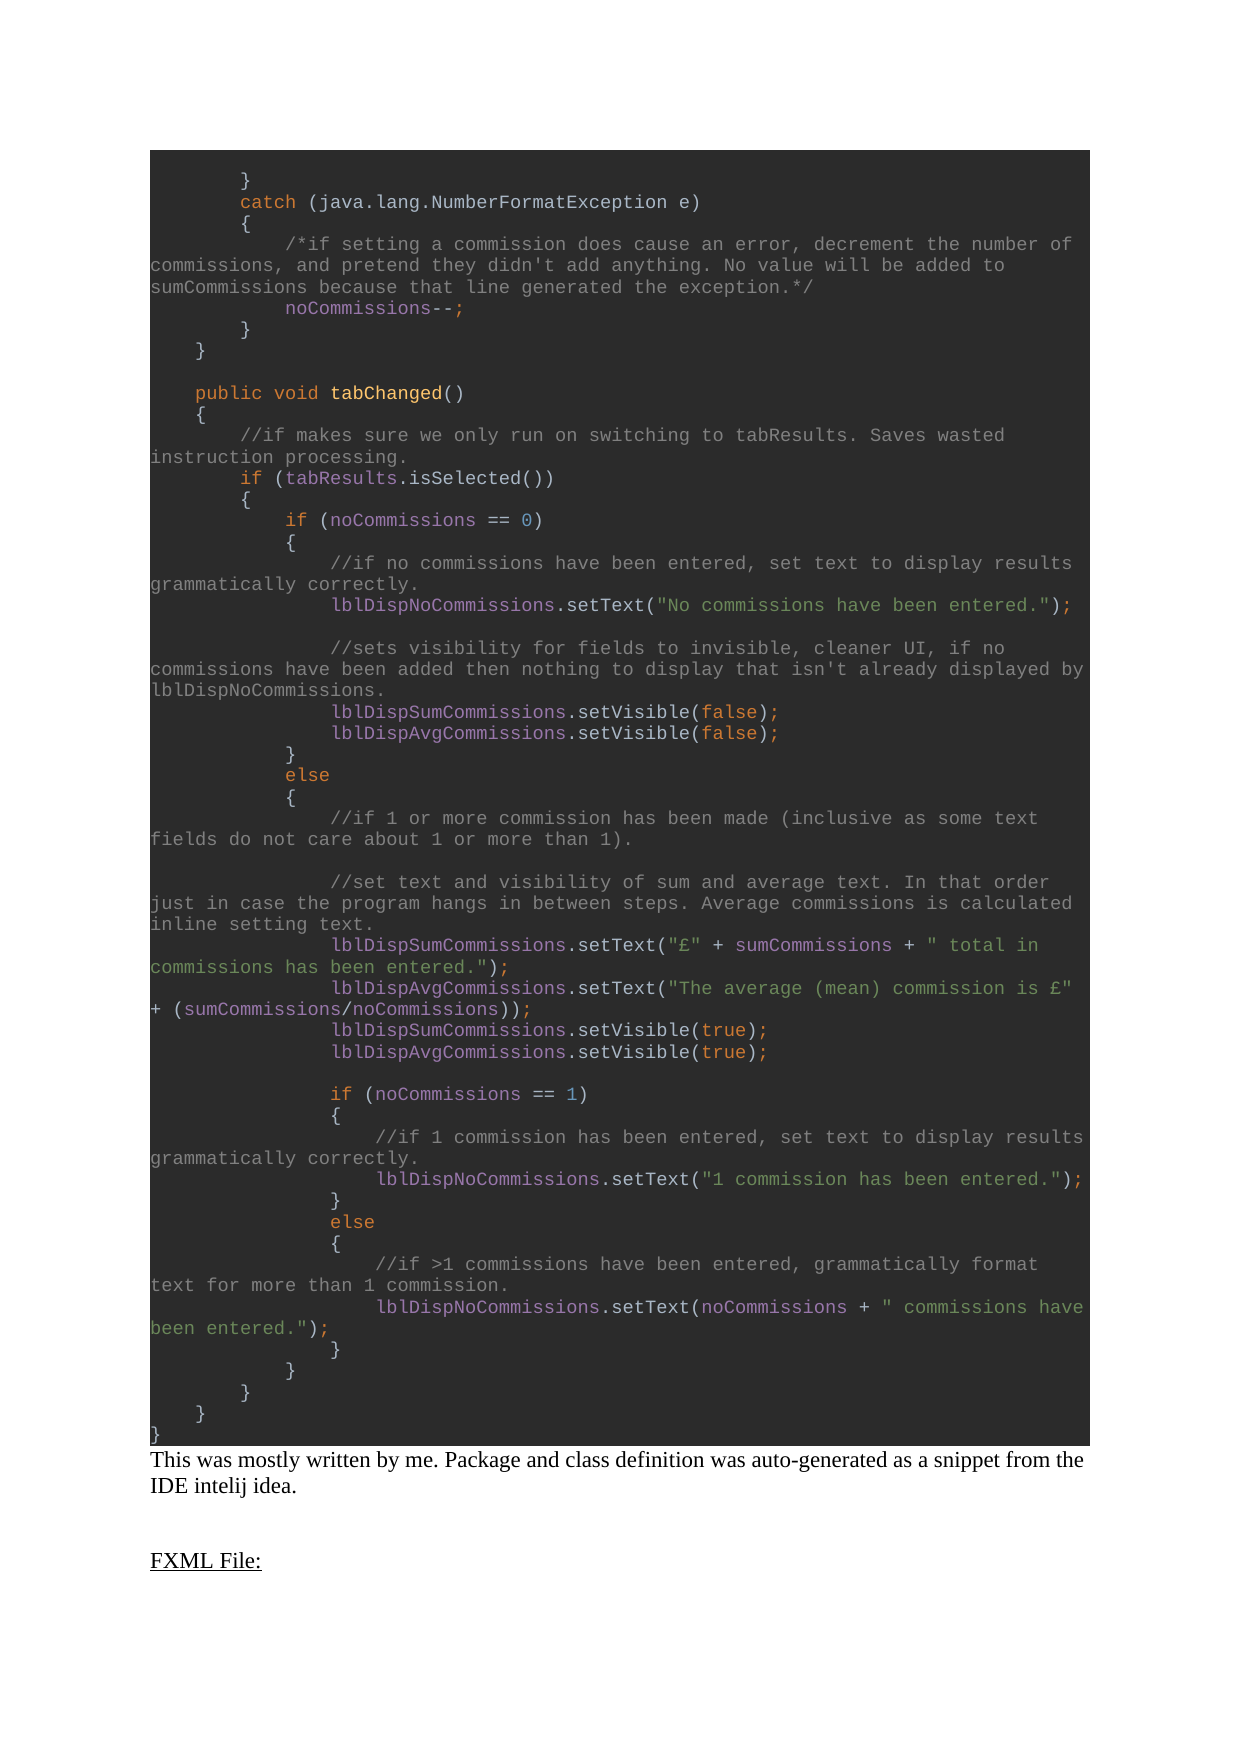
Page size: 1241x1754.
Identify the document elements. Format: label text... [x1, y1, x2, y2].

text This was mostly written by me. Package and class definition was auto-generated as a snippet from the IDE intelij idea. [150, 1446, 1090, 1499]
text FXML File: [150, 1547, 1090, 1573]
text } catch (java.lang.NumberFormatException e) { /*if setting a commission does cause an error, decrement the number of commissions, and pretend they didn't add anything. No value will be added to sumCommissions because that line generated the exception.*/ noCommissions--; } } public void tabChanged() { //if makes sure we only run on switching to tabResults. Saves wasted instruction processing. if (tabResults.isSelected()) { if (noCommissions == 0) { //if no commissions have been entered, set text to display results grammatically correctly. lblDispNoCommissions.setText("No commissions have been entered."); //sets visibility for fields to invisible, cleaner UI, if no commissions have been added then nothing to display that isn't already displayed by lblDispNoCommissions. lblDispSumCommissions.setVisible(false); lblDispAvgCommissions.setVisible(false); } else { //if 1 or more commission has been made (inclusive as some text fields do not care about 1 or more than 1). //set text and visibility of sum and average text. In that order just in case the program hangs in between steps. Average commissions is calculated inline setting text. lblDispSumCommissions.setText("£" + sumCommissions + " total in commissions has been entered."); lblDispAvgCommissions.setText("The average (mean) commission is £" + (sumCommissions/noCommissions)); lblDispSumCommissions.setVisible(true); lblDispAvgCommissions.setVisible(true); if (noCommissions == 1) { //if 1 commission has been entered, set text to display results grammatically correctly. lblDispNoCommissions.setText("1 commission has been entered."); } else { //if >1 commissions have been entered, grammatically format text for more than 1 commission. lblDispNoCommissions.setText(noCommissions + " commissions have been entered."); } } } } } [150, 150, 1090, 1446]
